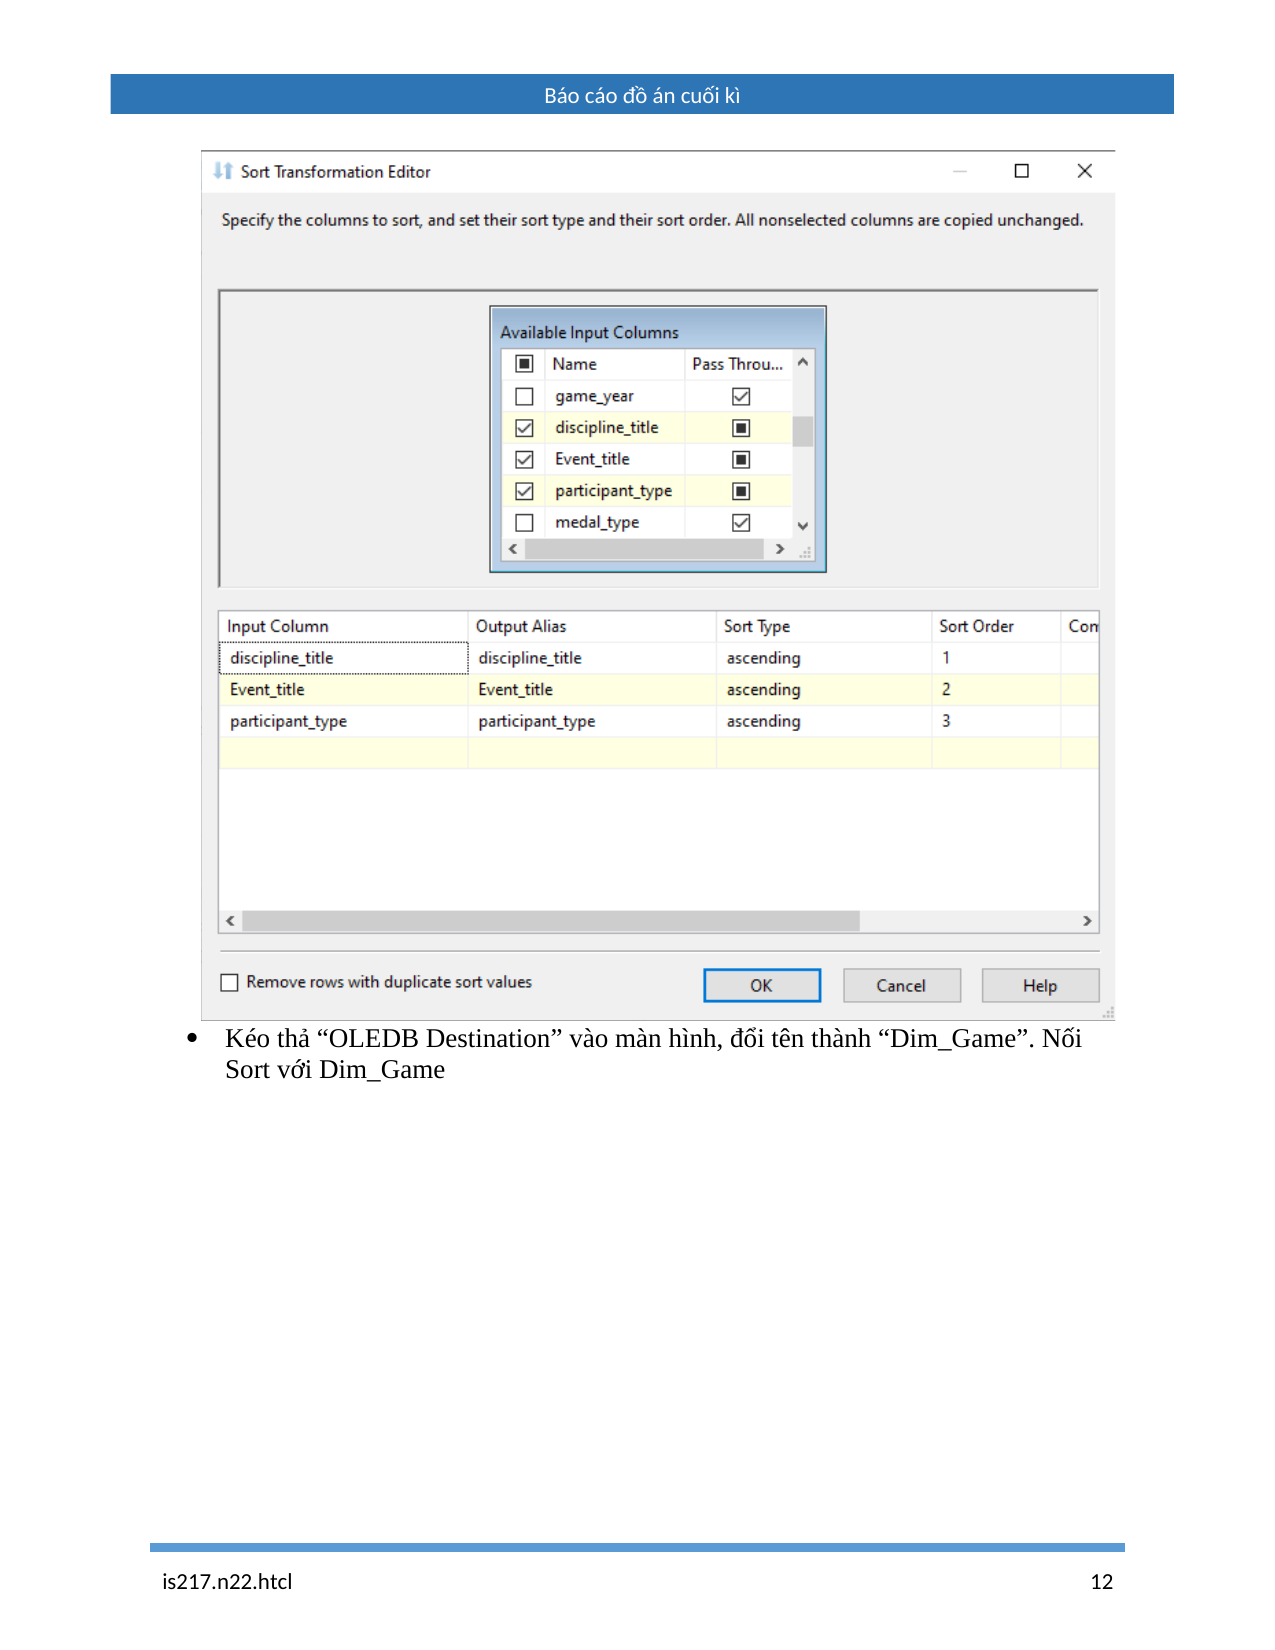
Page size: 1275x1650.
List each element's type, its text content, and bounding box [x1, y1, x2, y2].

picture [200, 150, 1116, 1019]
